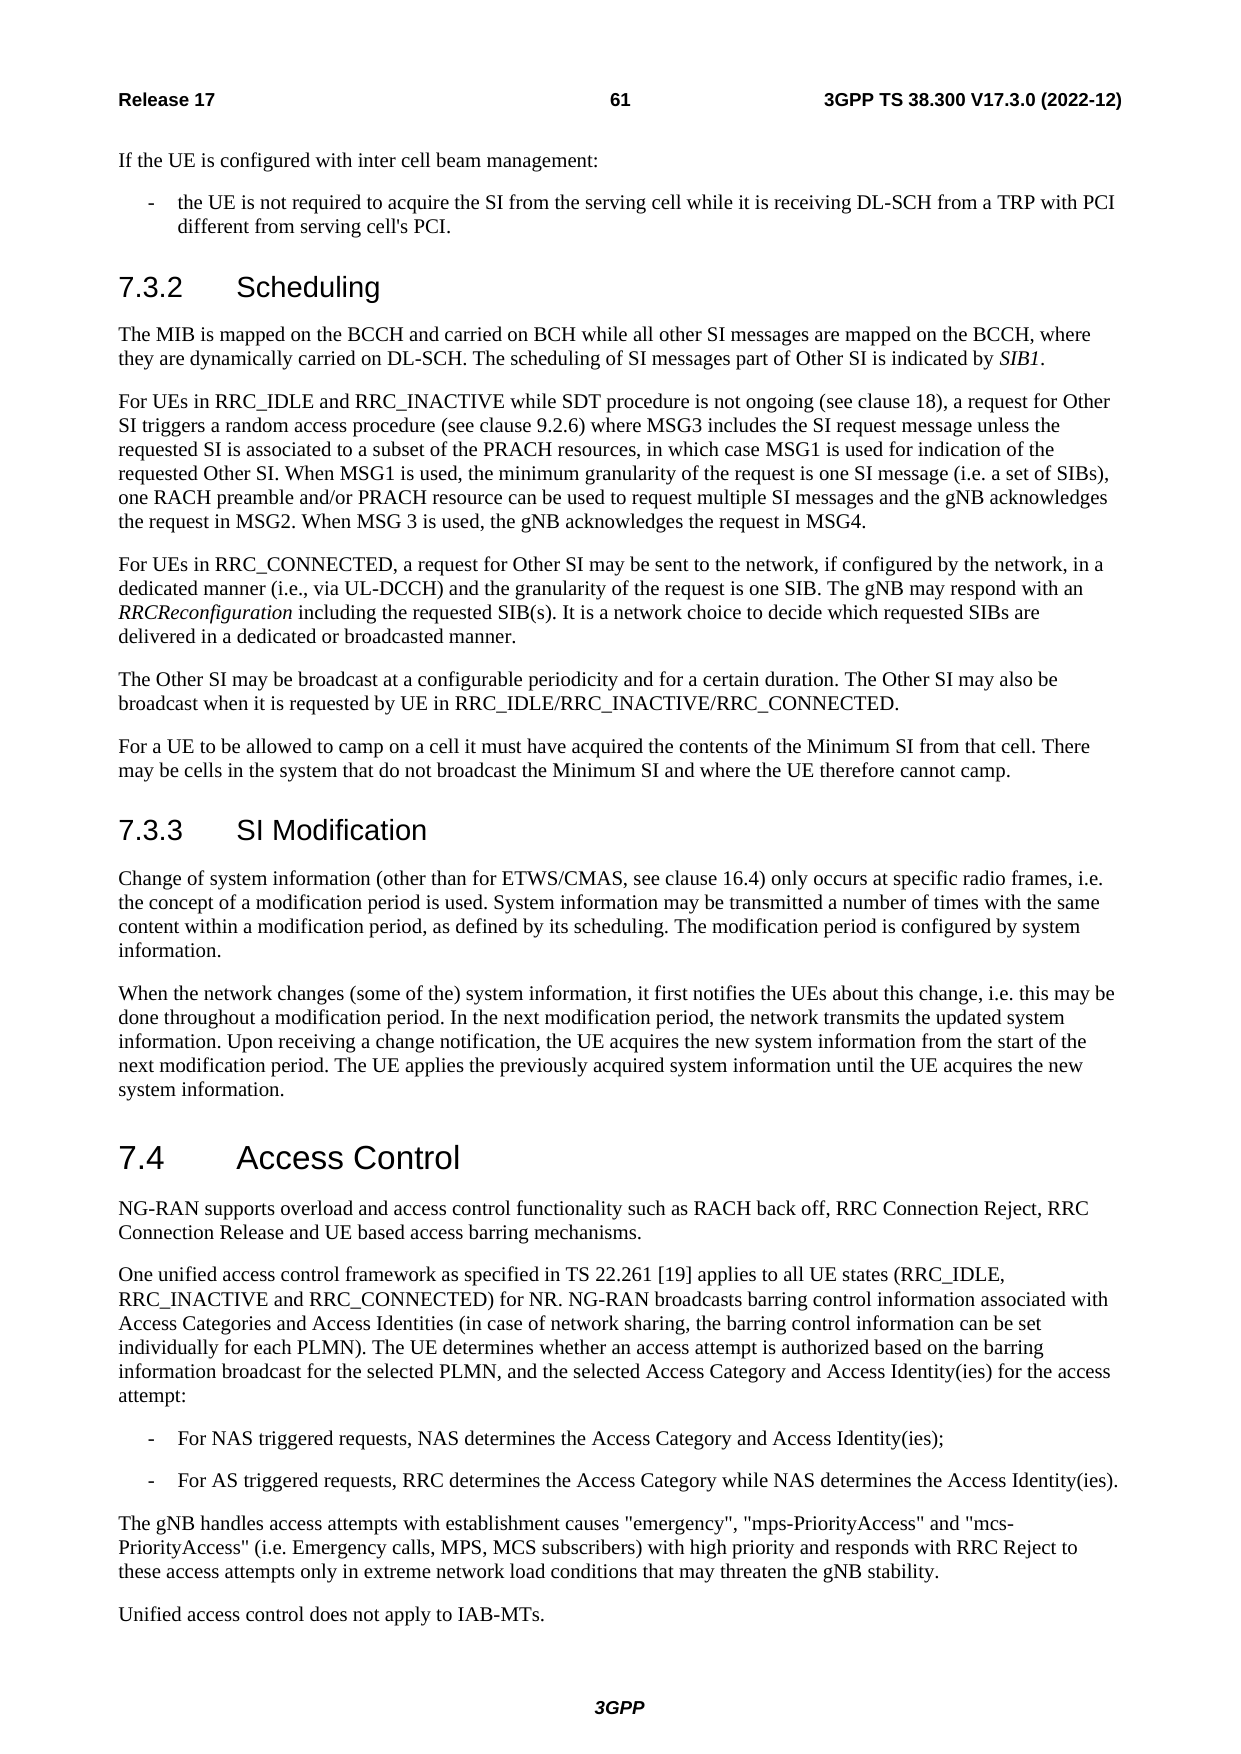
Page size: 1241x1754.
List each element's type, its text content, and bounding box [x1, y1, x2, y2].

text Change of system information (other than for ETWS/CMAS, see clause 16.4) only occurs at specific radio frames, i.e. the concept of a modification period is used. System information may be transmitted a number of times with the same content within a modification period, as defined by its scheduling. The modification period is configured by system information. [118, 866, 1122, 962]
text NG-RAN supports overload and access control functionality such as RACH back off, RRC Connection Reject, RRC Connection Release and UE based access barring mechanisms. [118, 1196, 1122, 1244]
subtitle 7.3.3 SI Modification [118, 813, 1122, 847]
text Unified access control does not apply to IAB-MTs. [118, 1602, 1122, 1626]
text For a UE to be allowed to camp on a cell it must have acquired the contents of the Minimum SI from that cell. There may be cells in the system that do not broadcast the Minimum SI and where the UE therefore cannot camp. [118, 734, 1122, 782]
subtitle 7.4 Access Control [118, 1138, 1122, 1177]
text The Other SI may be broadcast at a configurable periodicity and for a certain duration. The Other SI may also be broadcast when it is requested by UE in RRC_IDLE/RRC_INACTIVE/RRC_CONNECTED. [118, 667, 1122, 715]
subtitle 7.3.2 Scheduling [118, 270, 1122, 303]
text One unified access control framework as specified in TS 22.261 [19] applies to all UE states (RRC_IDLE, RRC_INACTIVE and RRC_CONNECTED) for NR. NG-RAN broadcasts barring control information associated with Access Categories and Access Identities (in case of network sharing, the barring control information can be set individually for each PLMN). The UE determines whether an access attempt is authorized based on the barring information broadcast for the selected PLMN, and the selected Access Category and Access Identity(ies) for the access attempt: [118, 1262, 1122, 1407]
text - For NAS triggered requests, NAS determines the Access Category and Access Identity(ies); [148, 1426, 1122, 1449]
text When the network changes (some of the) system information, it first notifies the UEs about this change, i.e. this may be done throughout a modification period. In the next modification period, the network transmits the updated system information. Upon receiving a change notification, the UE acquires the new system information from the start of the next modification period. The UE applies the previously acquired system information until the UE acquires the new system information. [118, 981, 1122, 1101]
text The gNB handles access attempts with establishment causes "emergency", "mps-PriorityAccess" and "mcs-PriorityAccess" (i.e. Emergency calls, MPS, MCS subscribers) with high priority and responds with RRC Reject to these access attempts only in extreme network load conditions that may threaten the gNB stability. [118, 1511, 1122, 1583]
text - For AS triggered requests, RRC determines the Access Category while NAS determines the Access Identity(ies). [148, 1468, 1122, 1492]
text For UEs in RRC_CONNECTED, a request for Other SI may be sent to the network, if configured by the network, in a dedicated manner (i.e., via UL-DCCH) and the granularity of the request is one SIB. The gNB may respond with an RRCReconfiguration including the requested SIB(s). It is a network choice to decide which requested SIBs are delivered in a dedicated or broadcasted manner. [118, 552, 1122, 648]
text If the UE is configured with inter cell beam management: [118, 147, 1122, 172]
text - the UE is not required to acquire the SI from the serving cell while it is receiving DL-SCH from a TRP with PCI different from serving cell's PCI. [148, 190, 1122, 238]
text For UEs in RRC_IDLE and RRC_INACTIVE while SDT procedure is not ongoing (see clause 18), a request for Other SI triggers a random access procedure (see clause 9.2.6) where MSG3 includes the SI request message unless the requested SI is associated to a subset of the PRACH resources, in which case MSG1 is used for indication of the requested Other SI. When MSG1 is used, the minimum granularity of the request is one SI message (i.e. a set of SIBs), one RACH preamble and/or PRACH resource can be used to request multiple SI messages and the gNB acknowledges the request in MSG2. When MSG 3 is used, the gNB acknowledges the request in MSG4. [118, 389, 1122, 533]
text The MIB is mapped on the BCCH and carried on BCH while all other SI messages are mapped on the BCCH, where they are dynamically carried on DL-SCH. The scheduling of SI messages part of Other SI is indicated by SIB1. [118, 322, 1122, 370]
